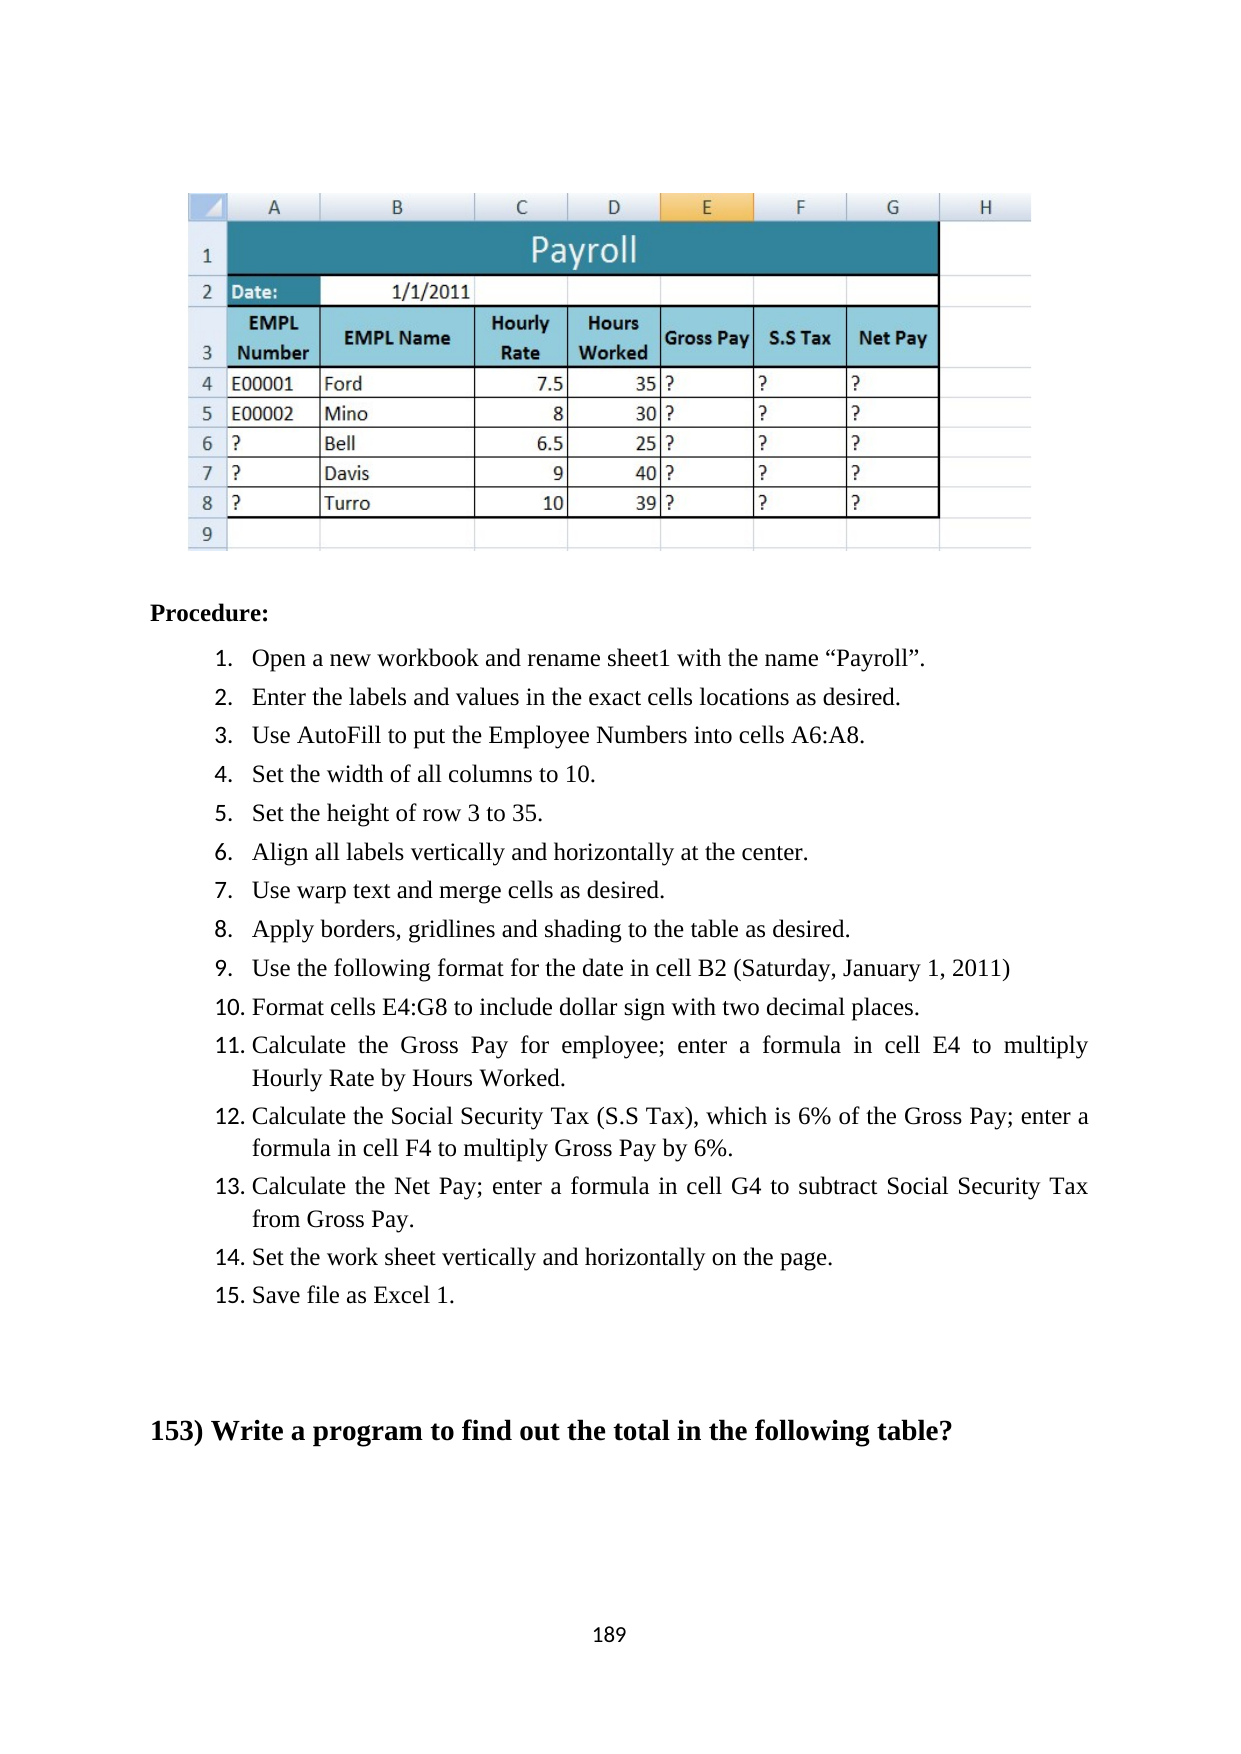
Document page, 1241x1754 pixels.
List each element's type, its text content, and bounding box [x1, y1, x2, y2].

list Use warp text and merge cells as desired. [214, 874, 1090, 905]
picture [187, 193, 1032, 551]
list Enter the labels and values in the exact cells locations as desired. [214, 681, 1090, 711]
list Calculate the Gross Pay for employee; enter a formula in cell E4 to multiply Hourly Rate by Hours Worked. [214, 1029, 1090, 1092]
text Procedure: [150, 598, 1079, 627]
list Apply borders, gridlines and shading to the table as desired. [214, 913, 1090, 944]
text 153) Write a program to find out the total in the following table? [150, 1413, 1090, 1447]
list Save file as Excel 1. [214, 1279, 1090, 1310]
list Use the following format for the date in cell B2 (Saturday, January 1, 2011) [214, 952, 1090, 982]
list Use AutoFill to put the Employee Numbers into cells A6:A8. [214, 719, 1090, 750]
list Set the work sheet vertically and horizontally on the page. [214, 1241, 1090, 1271]
list Calculate the Social Security Tax (S.S Tax), which is 6% of the Gross Pay; enter a formula in cell F4 to multiply Gross Pay by 6%. [214, 1100, 1090, 1162]
list Set the height of row 3 to 35. [214, 797, 1090, 827]
list Open a new workbook and rename sheet1 with the name “Payroll”. [214, 642, 1090, 672]
list Set the width of all columns to 10. [214, 758, 1090, 789]
list Align all labels vertically and horizontally at the center. [214, 836, 1090, 866]
list Calculate the Net Pay; enter a formula in cell G4 to subtract Social Security Tax from Gross Pay. [214, 1170, 1090, 1233]
list Format cells E4:G8 to include dollar sign with two decimal places. [214, 991, 1090, 1021]
